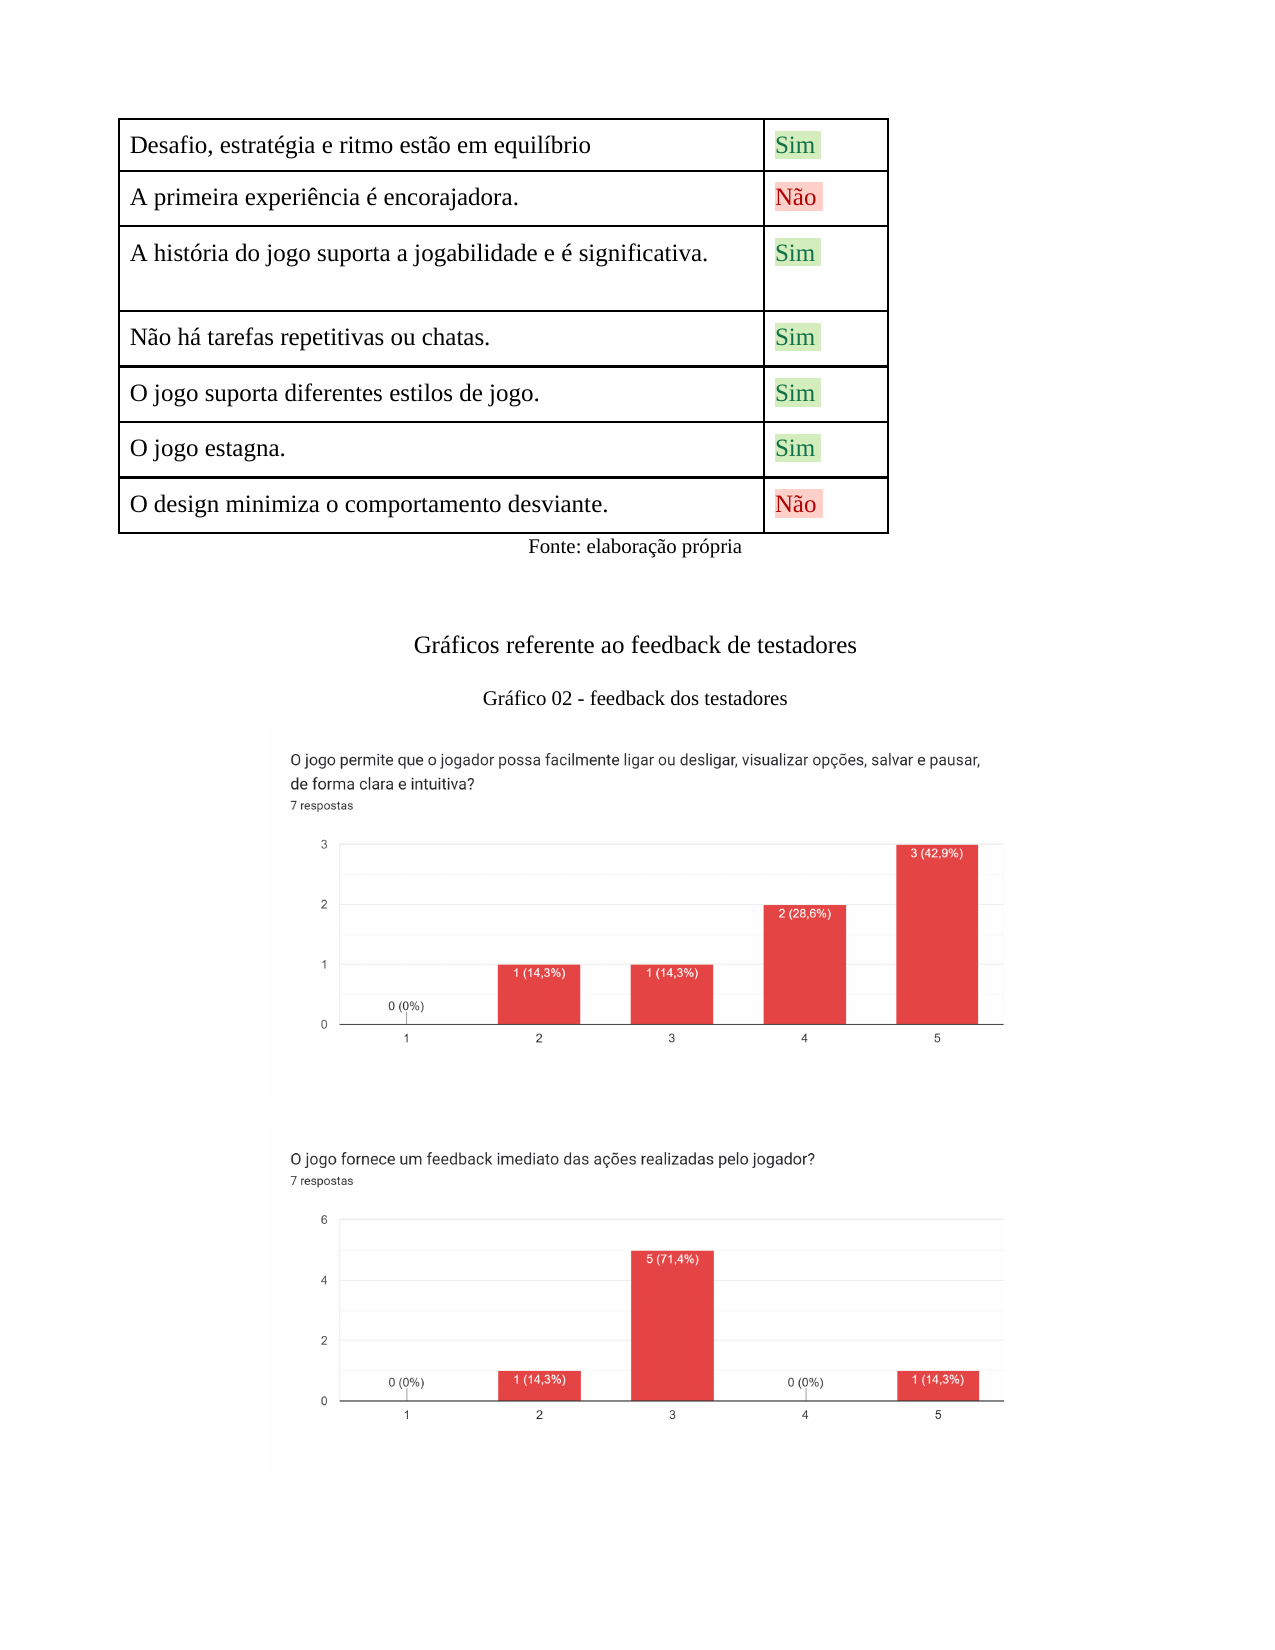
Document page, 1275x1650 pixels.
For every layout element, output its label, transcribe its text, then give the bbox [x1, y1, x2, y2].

table_cell Não há tarefas repetitivas ou chatas. [120, 312, 763, 365]
picture [266, 1124, 1005, 1476]
table_cell [765, 368, 887, 421]
table_cell [765, 120, 887, 170]
table_cell [765, 172, 887, 225]
table_cell O jogo suporta diferentes estilos de jogo. [120, 368, 763, 421]
text Fonte: elaboração própria [118, 534, 1152, 558]
table_cell [765, 227, 887, 310]
text Gráfico 02 - feedback dos testadores [118, 685, 1152, 709]
table_cell O jogo estagna. [120, 423, 763, 476]
table_cell [765, 423, 887, 476]
picture [266, 725, 1004, 1099]
table_cell O design minimiza o comportamento desviante. [120, 479, 763, 532]
table_cell A história do jogo suporta a jogabilidade e é significativa. [120, 227, 763, 310]
table_cell A primeira experiência é encorajadora. [120, 172, 763, 225]
table_cell Desafio, estratégia e ritmo estão em equilíbrio [120, 120, 763, 170]
table_cell [765, 479, 887, 532]
text Gráficos referente ao feedback de testadores [118, 630, 1152, 658]
table_cell [765, 312, 887, 365]
